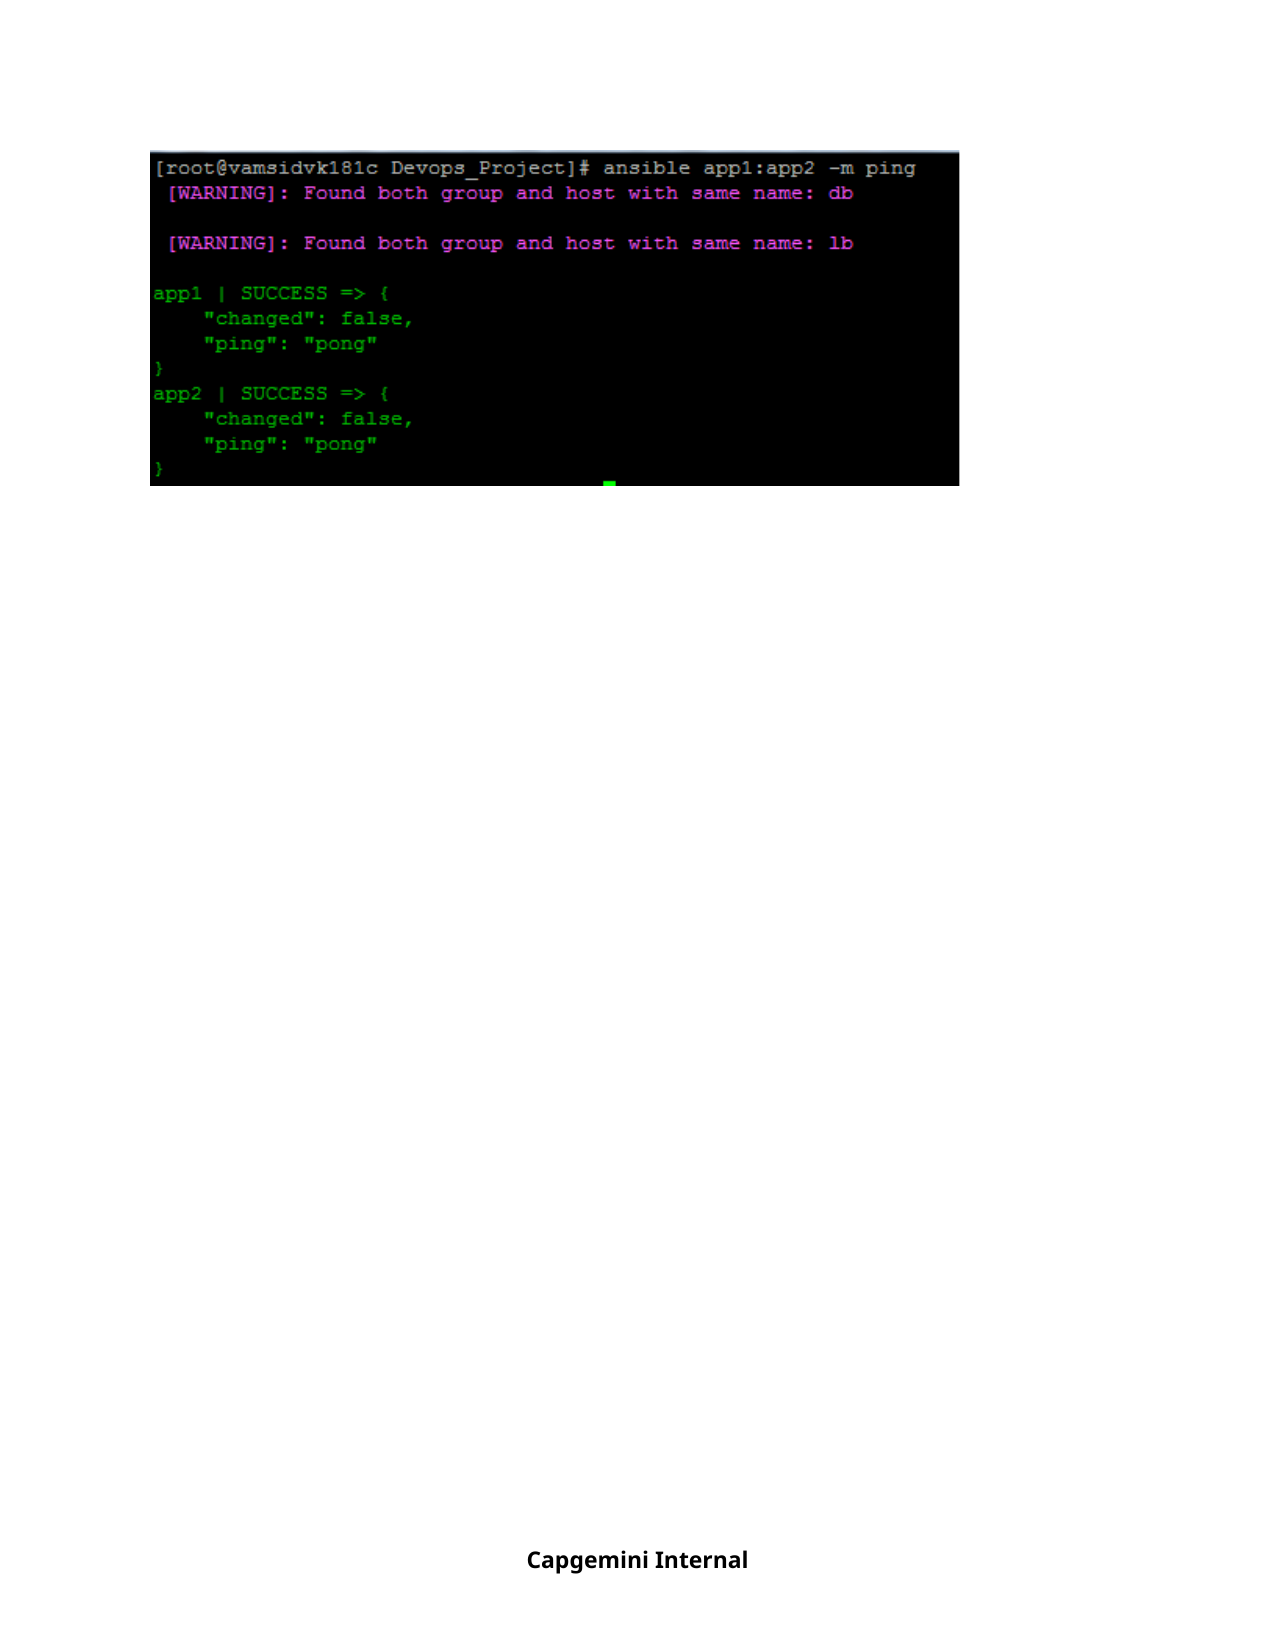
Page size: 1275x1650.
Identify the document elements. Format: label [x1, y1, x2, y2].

picture [150, 150, 960, 486]
